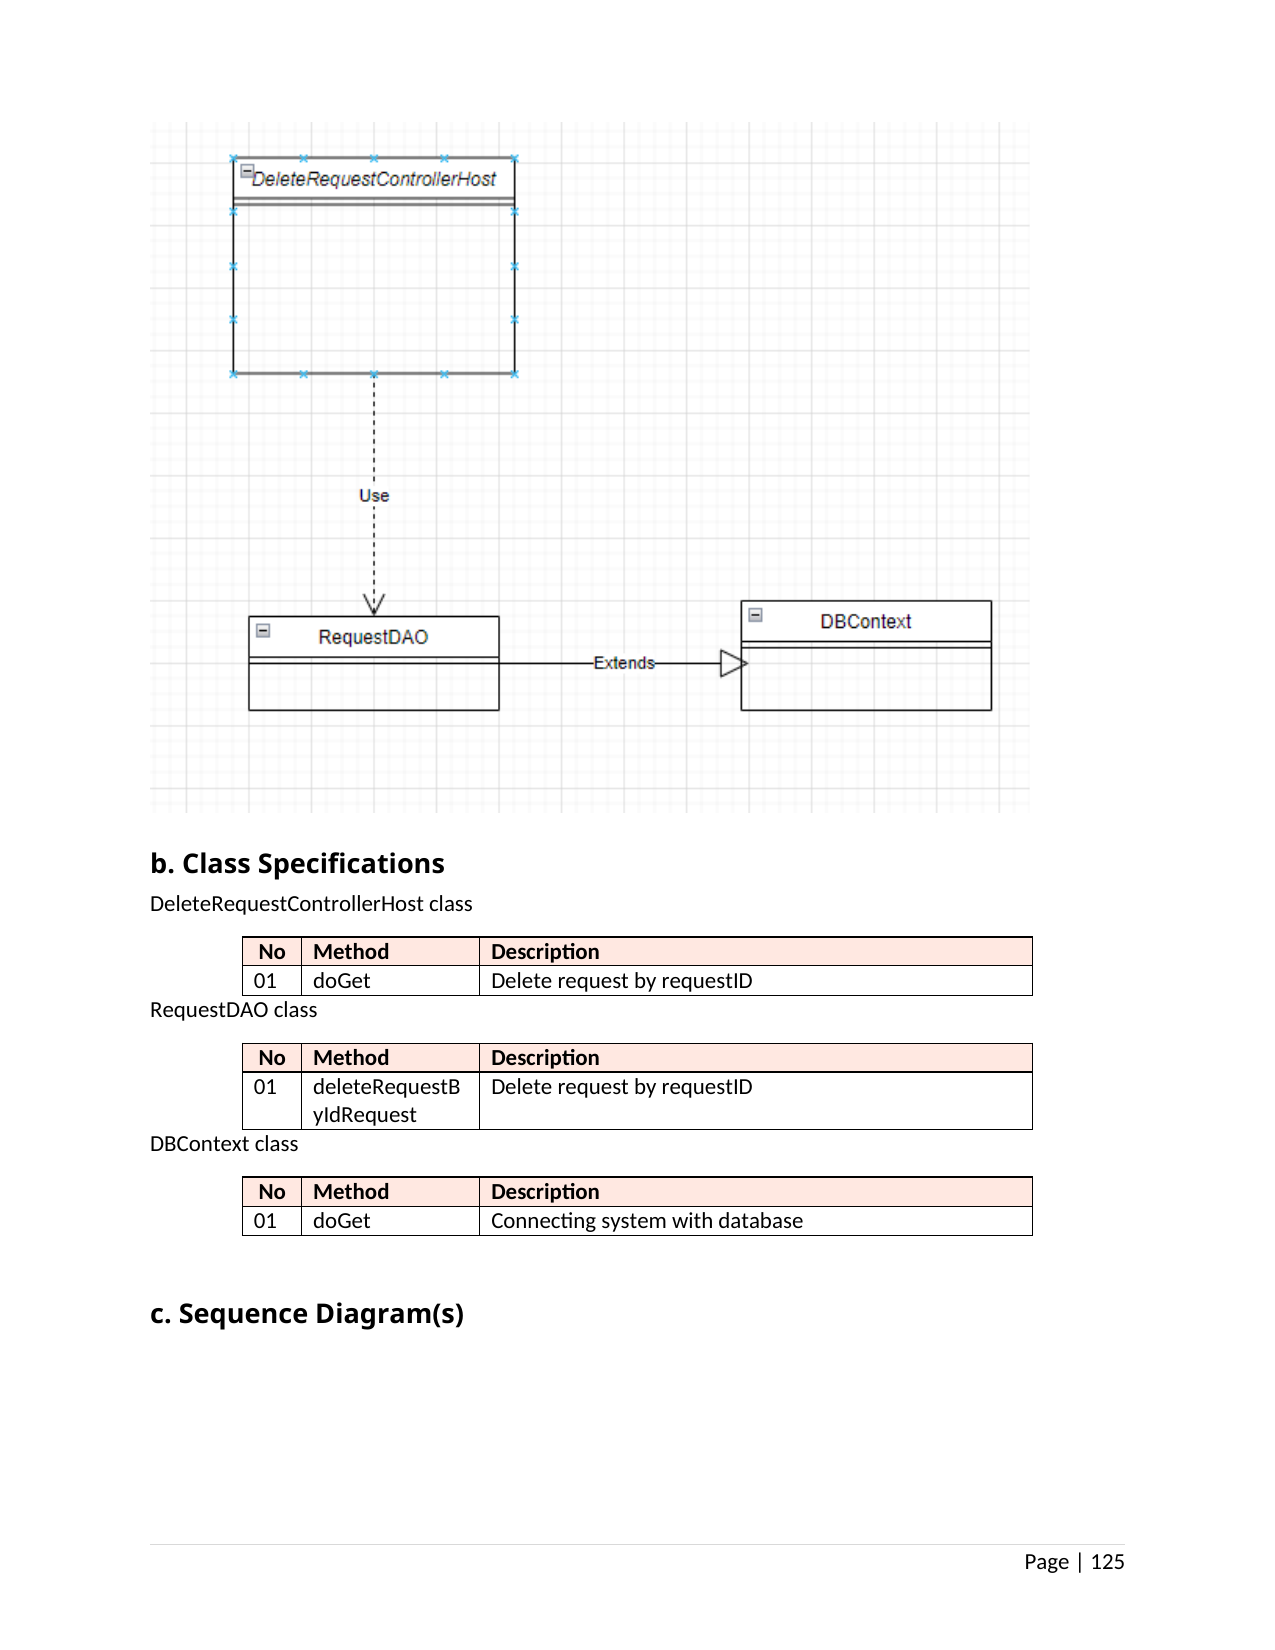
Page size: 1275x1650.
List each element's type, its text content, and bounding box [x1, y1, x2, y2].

subtitle b. Class Specifications [150, 844, 1125, 881]
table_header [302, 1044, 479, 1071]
picture [150, 122, 1030, 813]
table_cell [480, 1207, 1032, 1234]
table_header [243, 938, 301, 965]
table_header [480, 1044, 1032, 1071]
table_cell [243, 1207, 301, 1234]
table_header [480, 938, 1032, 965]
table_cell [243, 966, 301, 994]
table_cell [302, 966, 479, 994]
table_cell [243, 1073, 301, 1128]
text DBContext class [150, 1129, 1125, 1158]
text DeleteRequestControllerHost class [150, 889, 1125, 917]
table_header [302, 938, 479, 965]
text RequestDAO class [150, 996, 1125, 1023]
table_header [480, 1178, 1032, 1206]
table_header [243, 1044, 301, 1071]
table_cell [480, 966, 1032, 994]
subtitle c. Sequence Diagram(s) [150, 1295, 1125, 1332]
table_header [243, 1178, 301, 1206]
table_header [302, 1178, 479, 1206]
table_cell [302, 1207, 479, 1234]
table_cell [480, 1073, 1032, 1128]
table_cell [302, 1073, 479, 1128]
